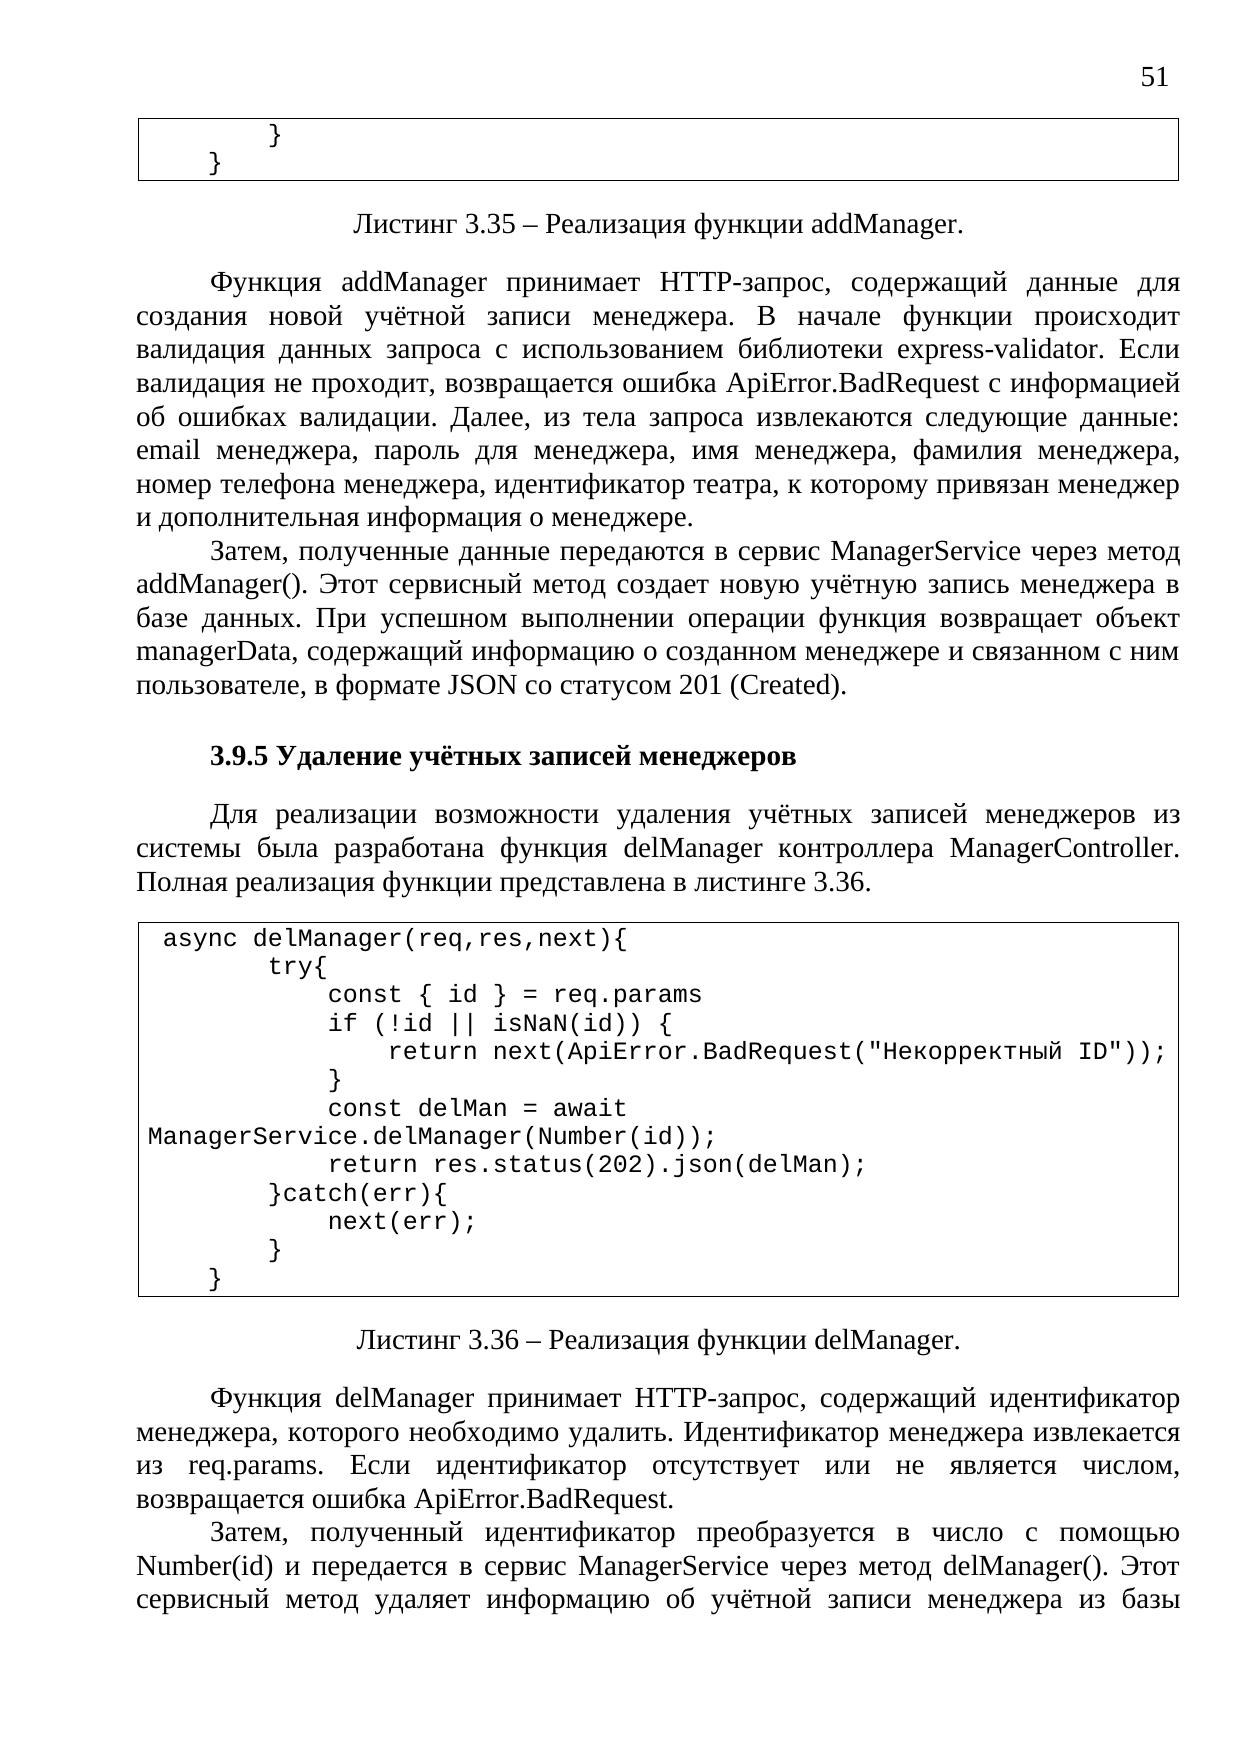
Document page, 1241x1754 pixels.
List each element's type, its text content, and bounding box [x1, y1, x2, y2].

text if (!id || isNaN(id)) { [139, 1007, 1178, 1036]
text next(err); [139, 1206, 1178, 1234]
text Затем, полученные данные передаются в сервис ManagerService через метод addManager(). Этот сервисный метод создает новую учётную запись менеджера в базе данных. При успешном выполнении операции функция возвращает объект managerData, содержащий информацию о созданном менеджере и связанном с ним пользователе, в формате JSON со статусом 201 (Created). [136, 533, 1181, 701]
text try{ [139, 951, 1178, 979]
text Функция addManager принимает HTTP-запрос, содержащий данные для создания новой учётной записи менеджера. В начале функции происходит валидация данных запроса с использованием библиотеки express-validator. Если валидация не проходит, возвращается ошибка ApiError.BadRequest с информацией об ошибках валидации. Далее, из тела запроса извлекаются следующие данные: email менеджера, пароль для менеджера, имя менеджера, фамилия менеджера, номер телефона менеджера, идентификатор театра, к которому привязан менеджер и дополнительная информация о менеджере. [136, 264, 1181, 533]
text Для реализации возможности удаления учётных записей менеджеров из системы была разработана функция delManager контроллера ManagerController. Полная реализация функции представлена в листинге 3.36. [136, 797, 1181, 897]
text Функция delManager принимает HTTP-запрос, содержащий идентификатор менеджера, которого необходимо удалить. Идентификатор менеджера извлекается из req.params. Если идентификатор отсутствует или не является числом, возвращается ошибка ApiError.BadRequest. [136, 1380, 1181, 1514]
text }catch(err){ [139, 1177, 1178, 1206]
text } [139, 1064, 1178, 1092]
text 3.9.5 Удаление учётных записей менеджеров [136, 738, 1181, 772]
text Листинг 3.36 – Реализация функции delManager. [136, 1322, 1181, 1355]
text } [139, 119, 1178, 146]
text const delMan = await ManagerService.delManager(Number(id)); [139, 1092, 1178, 1149]
text async delManager(req,res,next){ [139, 923, 1178, 951]
text } [139, 1234, 1178, 1262]
text const { id } = req.params [139, 979, 1178, 1007]
text return res.status(202).json(delMan); [139, 1149, 1178, 1177]
text Листинг 3.35 – Реализация функции addManager. [136, 206, 1181, 239]
text } [139, 146, 1178, 180]
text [136, 1514, 1181, 1615]
text } [139, 1262, 1178, 1296]
text return next(ApiError.BadRequest("Некорректный ID")); [139, 1036, 1178, 1064]
